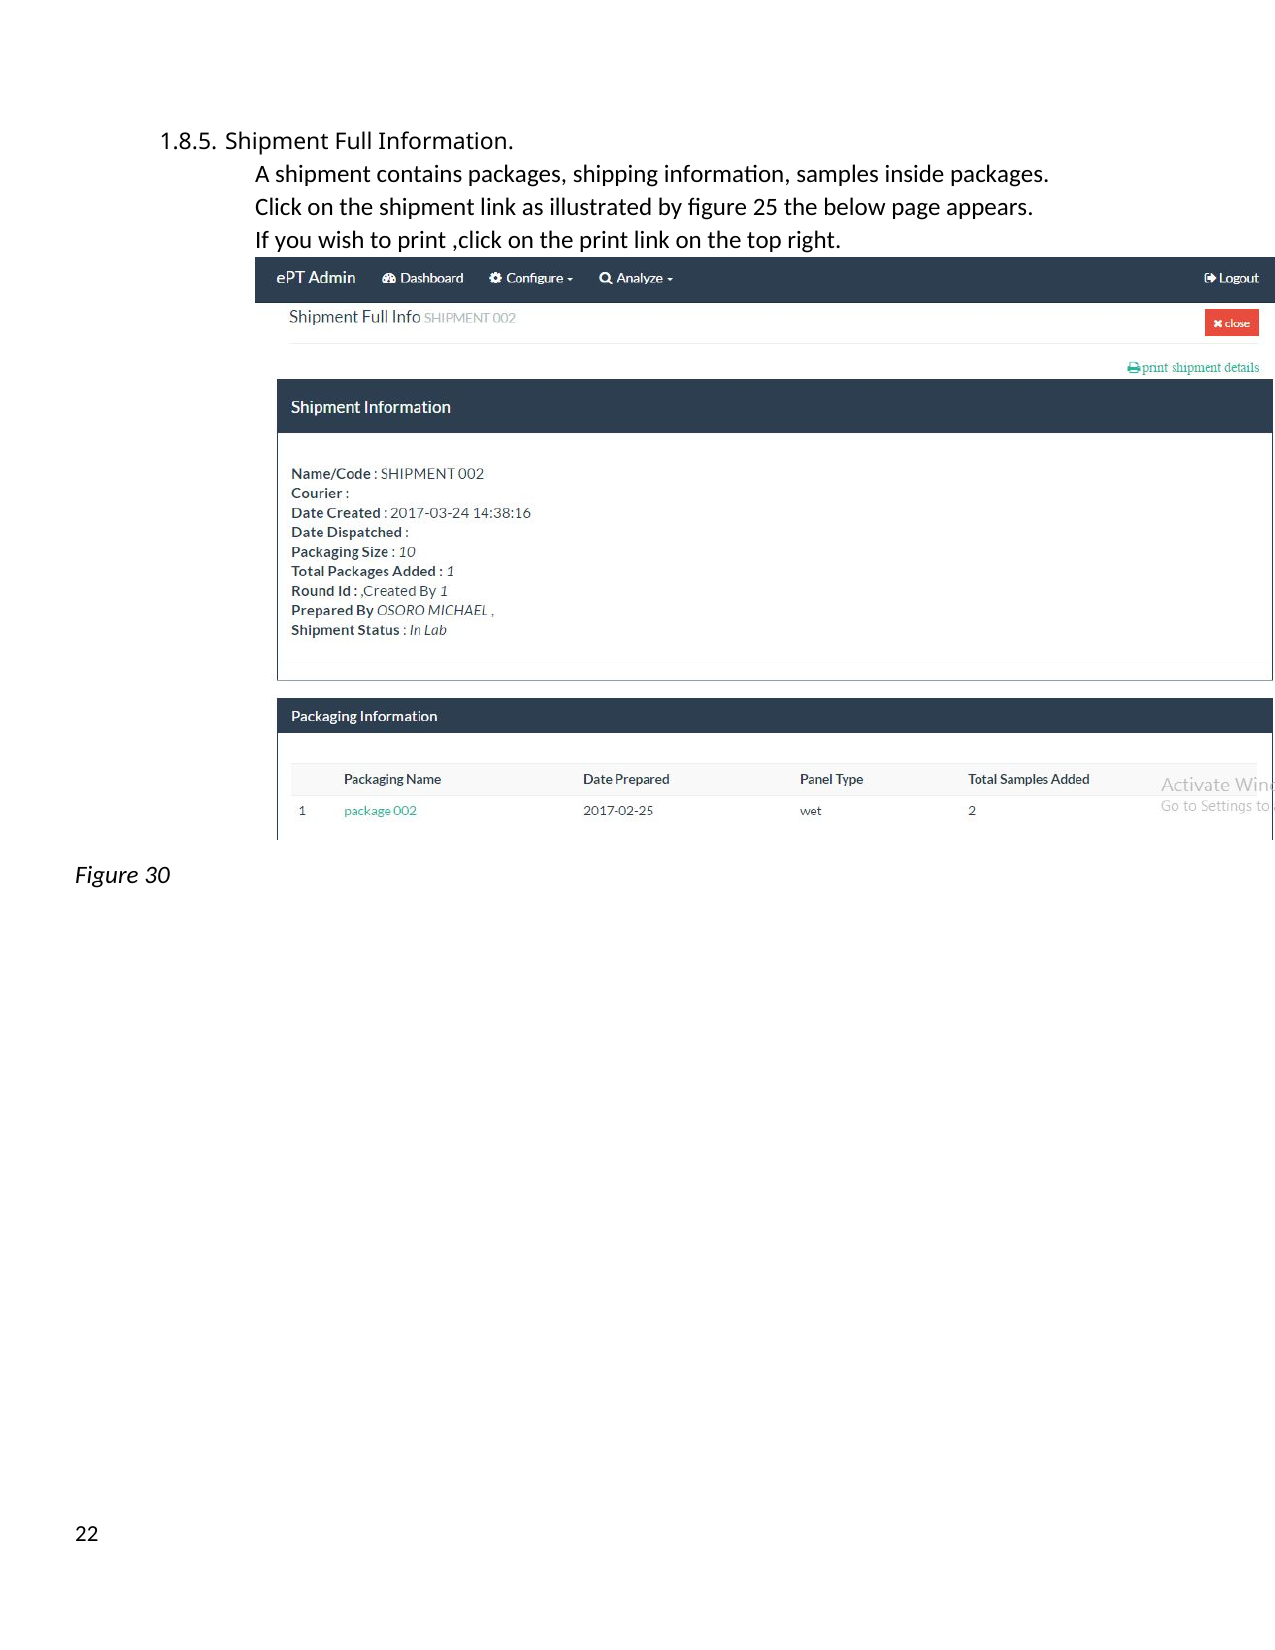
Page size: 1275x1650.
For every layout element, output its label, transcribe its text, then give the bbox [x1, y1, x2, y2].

subtitle Shipment Full Information. [159, 124, 1200, 156]
list Click on the shipment link as illustrated by figure 25 the below page appears. [255, 191, 1200, 222]
list A shipment contains packages, shipping information, samples inside packages. [255, 158, 1200, 189]
text Figure 30 [75, 859, 1200, 889]
list If you wish to print ,click on the print link on the top right. [255, 224, 1200, 255]
picture [255, 257, 1275, 840]
